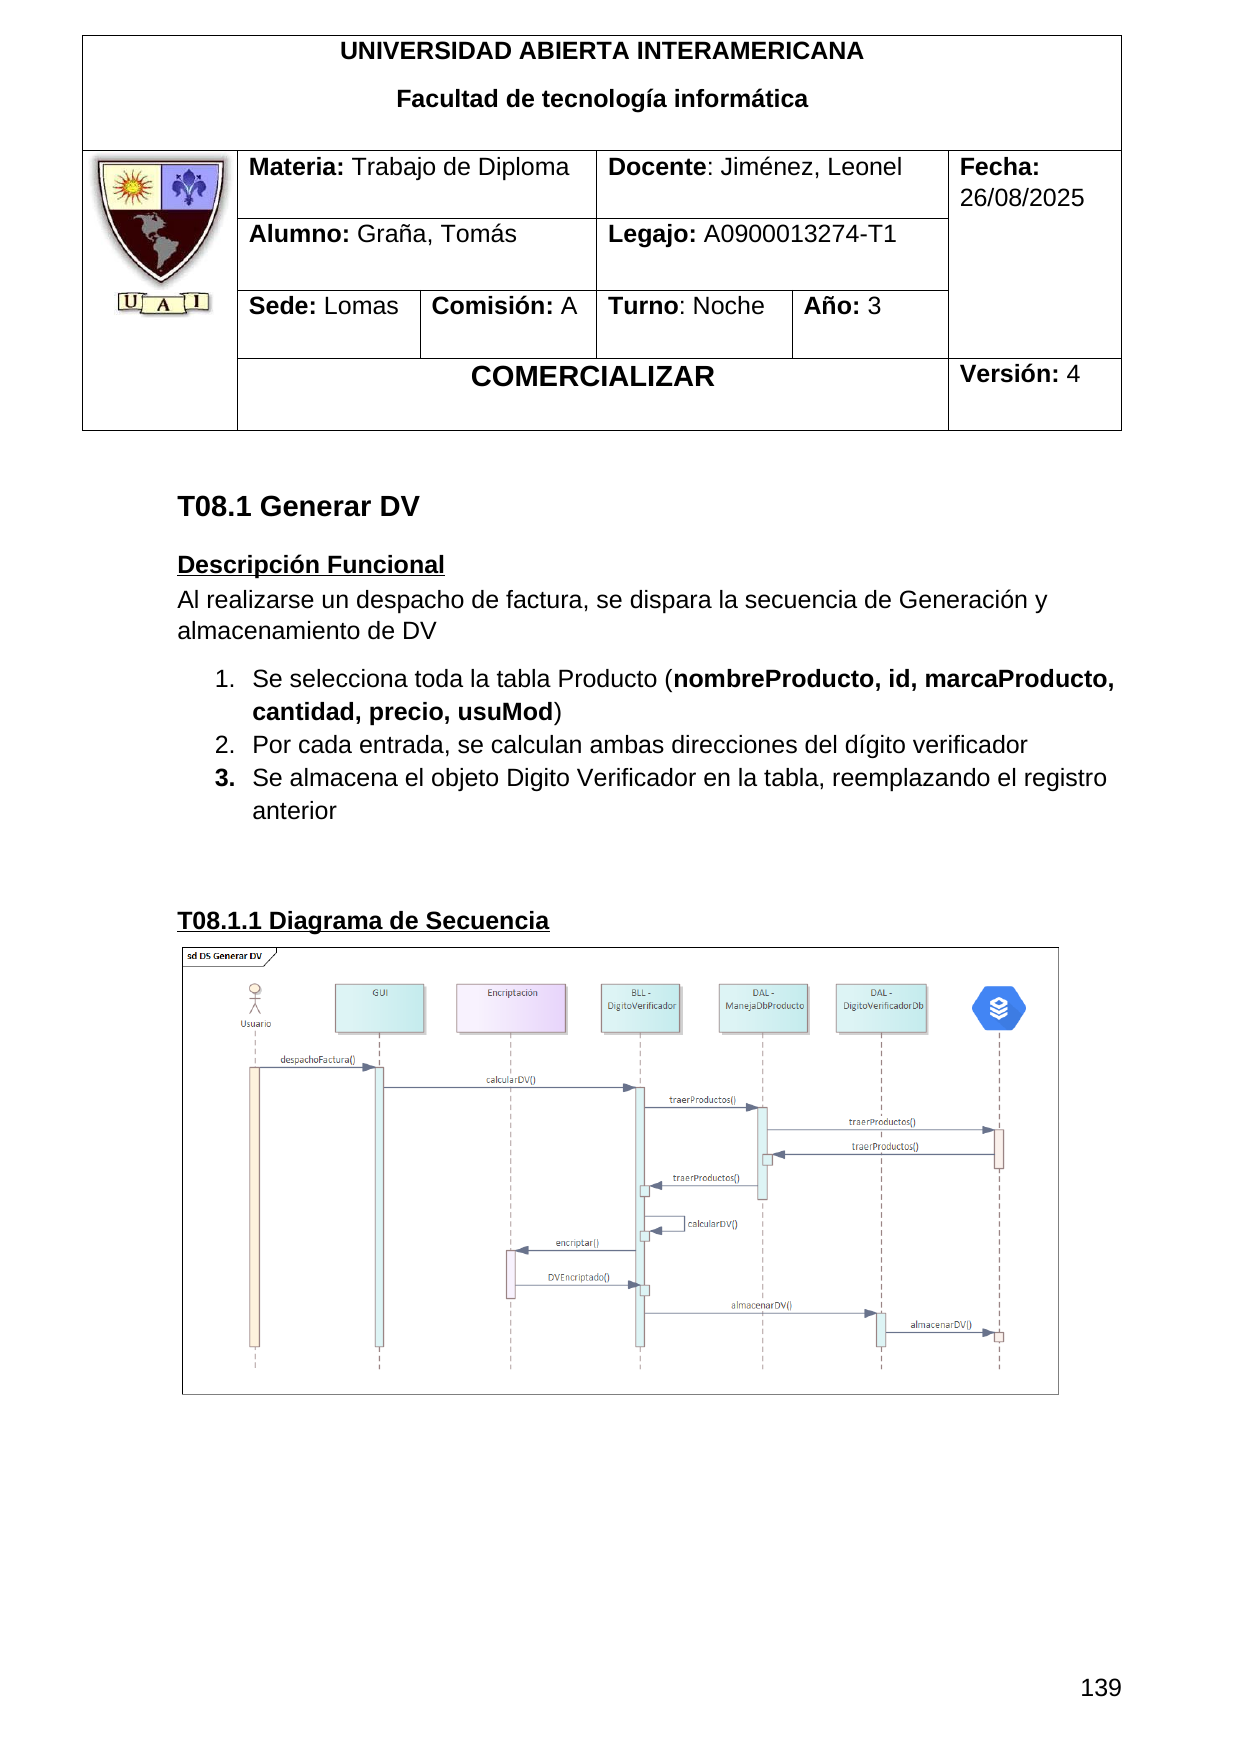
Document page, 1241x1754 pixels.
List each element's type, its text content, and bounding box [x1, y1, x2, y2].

picture [87, 151, 234, 320]
picture [177, 941, 1064, 1400]
subtitle T08.1 Generar DV [177, 489, 1122, 522]
list Se almacena el objeto Digito Verificador en la tabla, reemplazando el registro anterior [214, 763, 1122, 825]
list Por cada entrada, se calculan ambas direcciones del dígito verificador [214, 730, 1122, 759]
list Se selecciona toda la tabla Producto (nombreProducto, id, marcaProducto, cantidad, precio, usuMod) [214, 664, 1122, 726]
subtitle Descripción Funcional [177, 550, 1122, 579]
text Al realizarse un despacho de factura, se dispara la secuencia de Generación y almacenamiento de DV [177, 585, 1122, 645]
subtitle T08.1.1 Diagrama de Secuencia [177, 906, 1122, 935]
